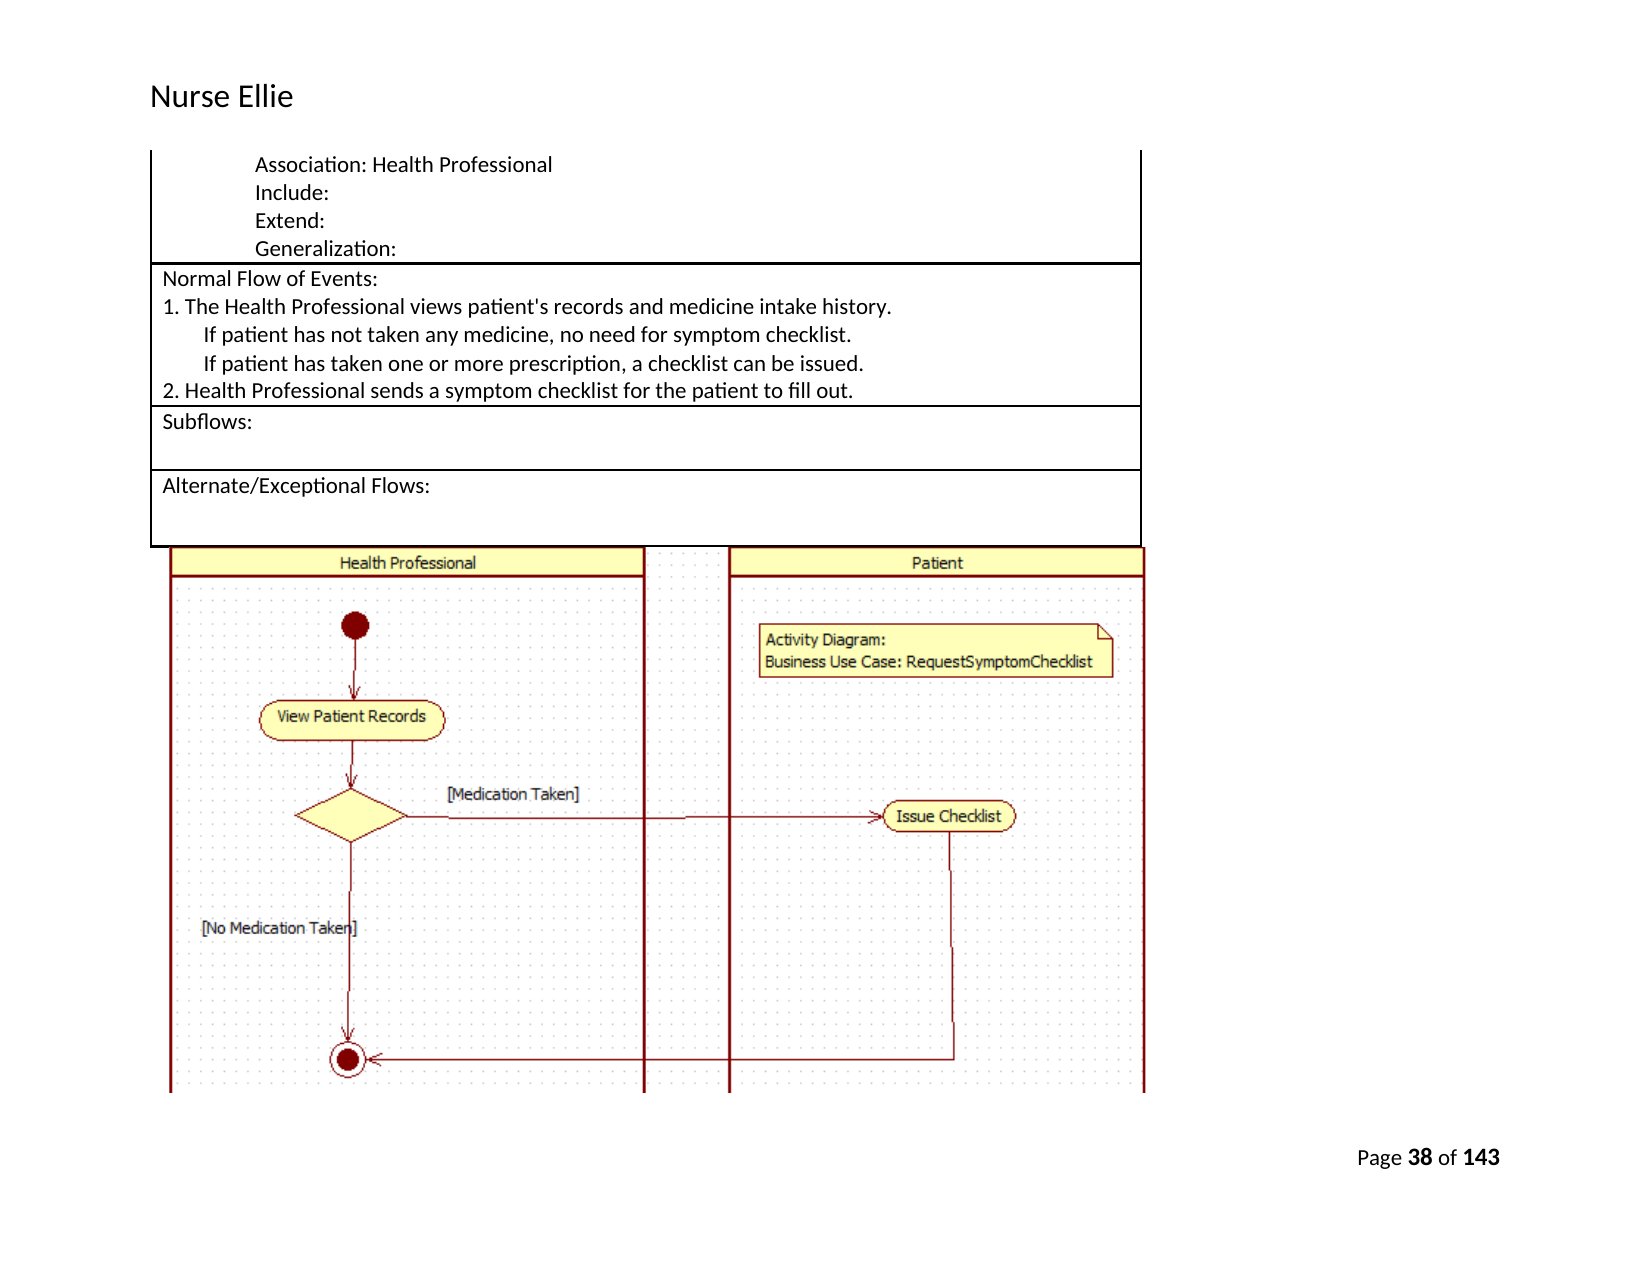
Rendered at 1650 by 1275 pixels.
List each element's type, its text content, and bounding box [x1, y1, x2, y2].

table_cell Alternate/Exceptional Flows: [152, 471, 1140, 545]
table_cell Include: [152, 178, 1140, 206]
table_cell Association: Health Professional [152, 150, 1140, 178]
table_cell Extend: [152, 206, 1140, 234]
table_cell Normal Flow of Events: 1. The Health Professional views patient's records and medicine intake history. If patient has not taken any medicine, no need for symptom checklist. If patient has taken one or more prescription, a checklist can be issued. 2. Health Professional sends a symptom checklist for the patient to fill out. [152, 265, 1140, 405]
table_cell Subflows: [152, 407, 1140, 469]
table_cell Generalization: [152, 234, 1140, 262]
